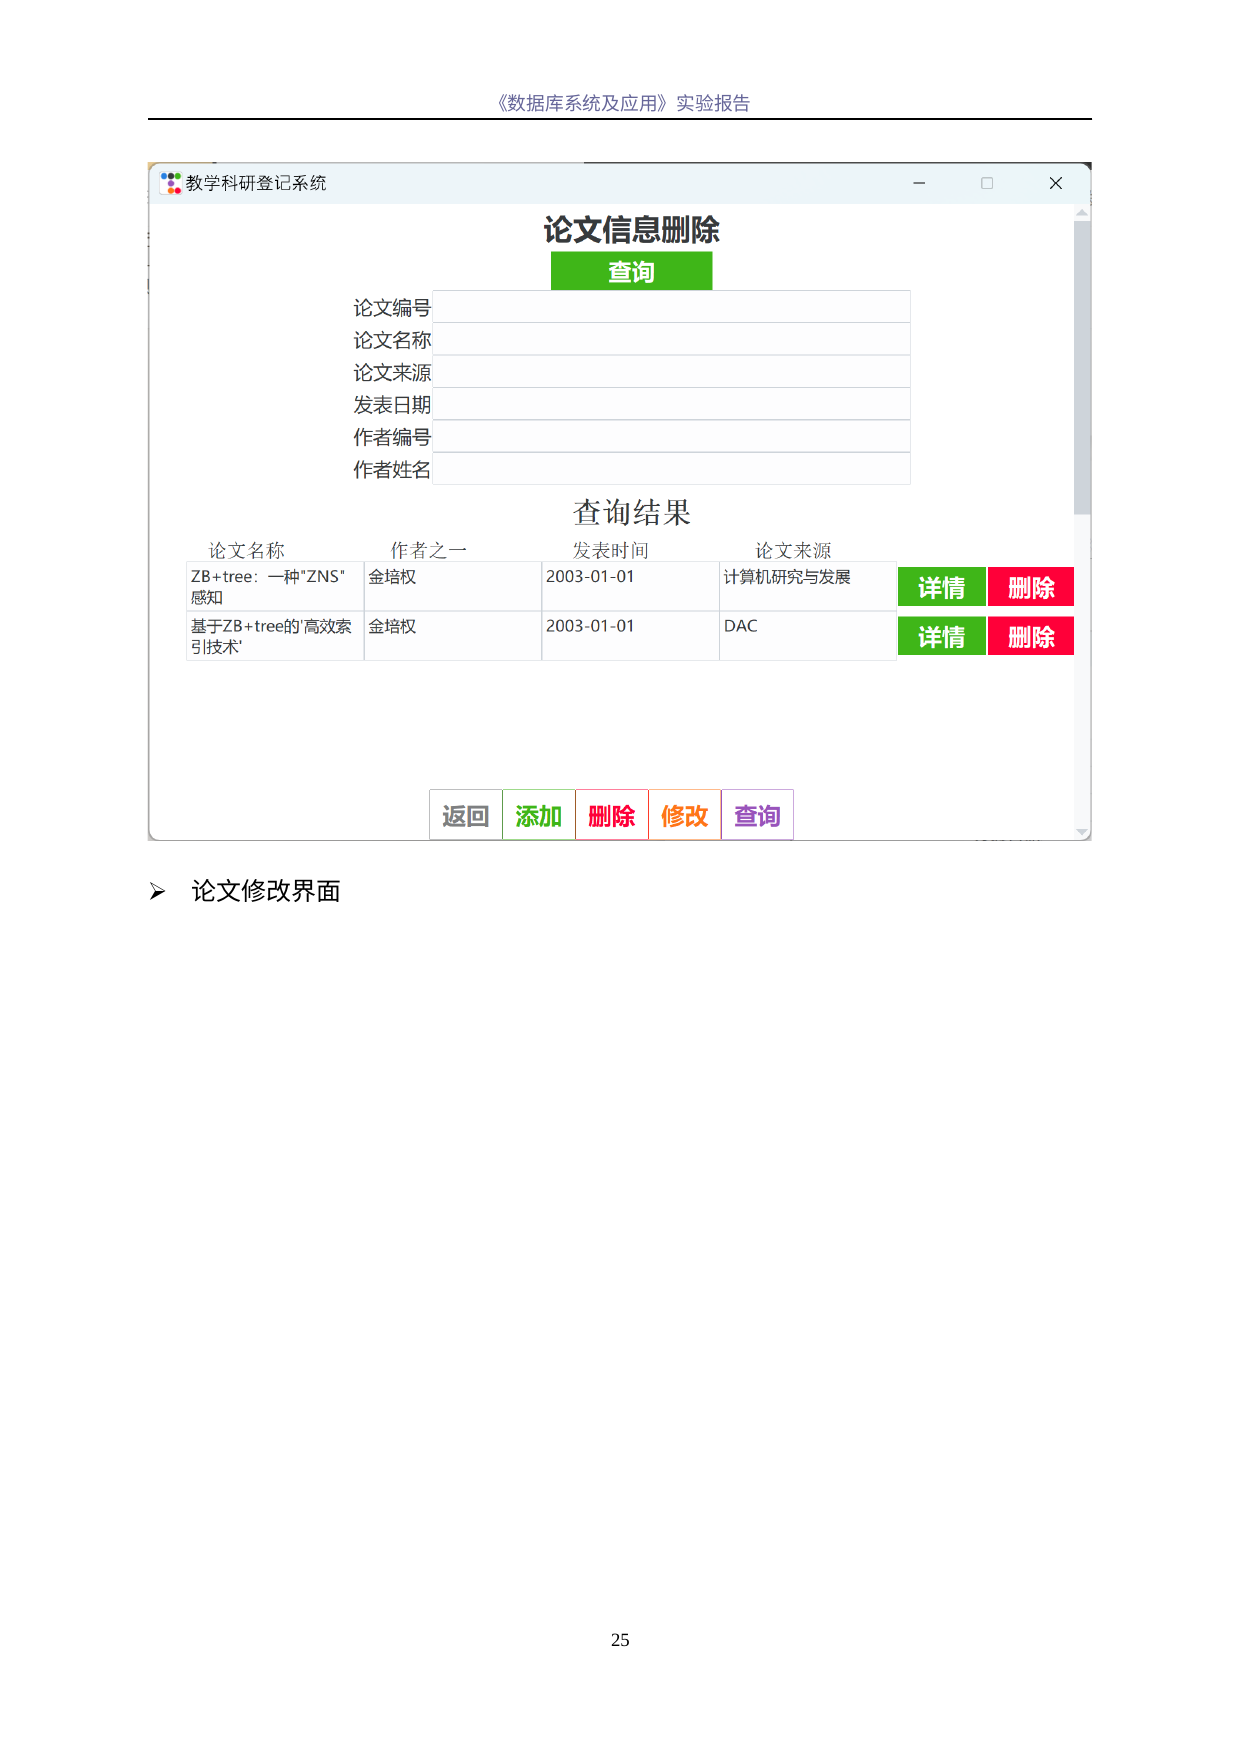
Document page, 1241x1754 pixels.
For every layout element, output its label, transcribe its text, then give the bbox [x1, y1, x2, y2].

list 论文修改界面 [148, 857, 1092, 922]
picture [147, 162, 1092, 841]
